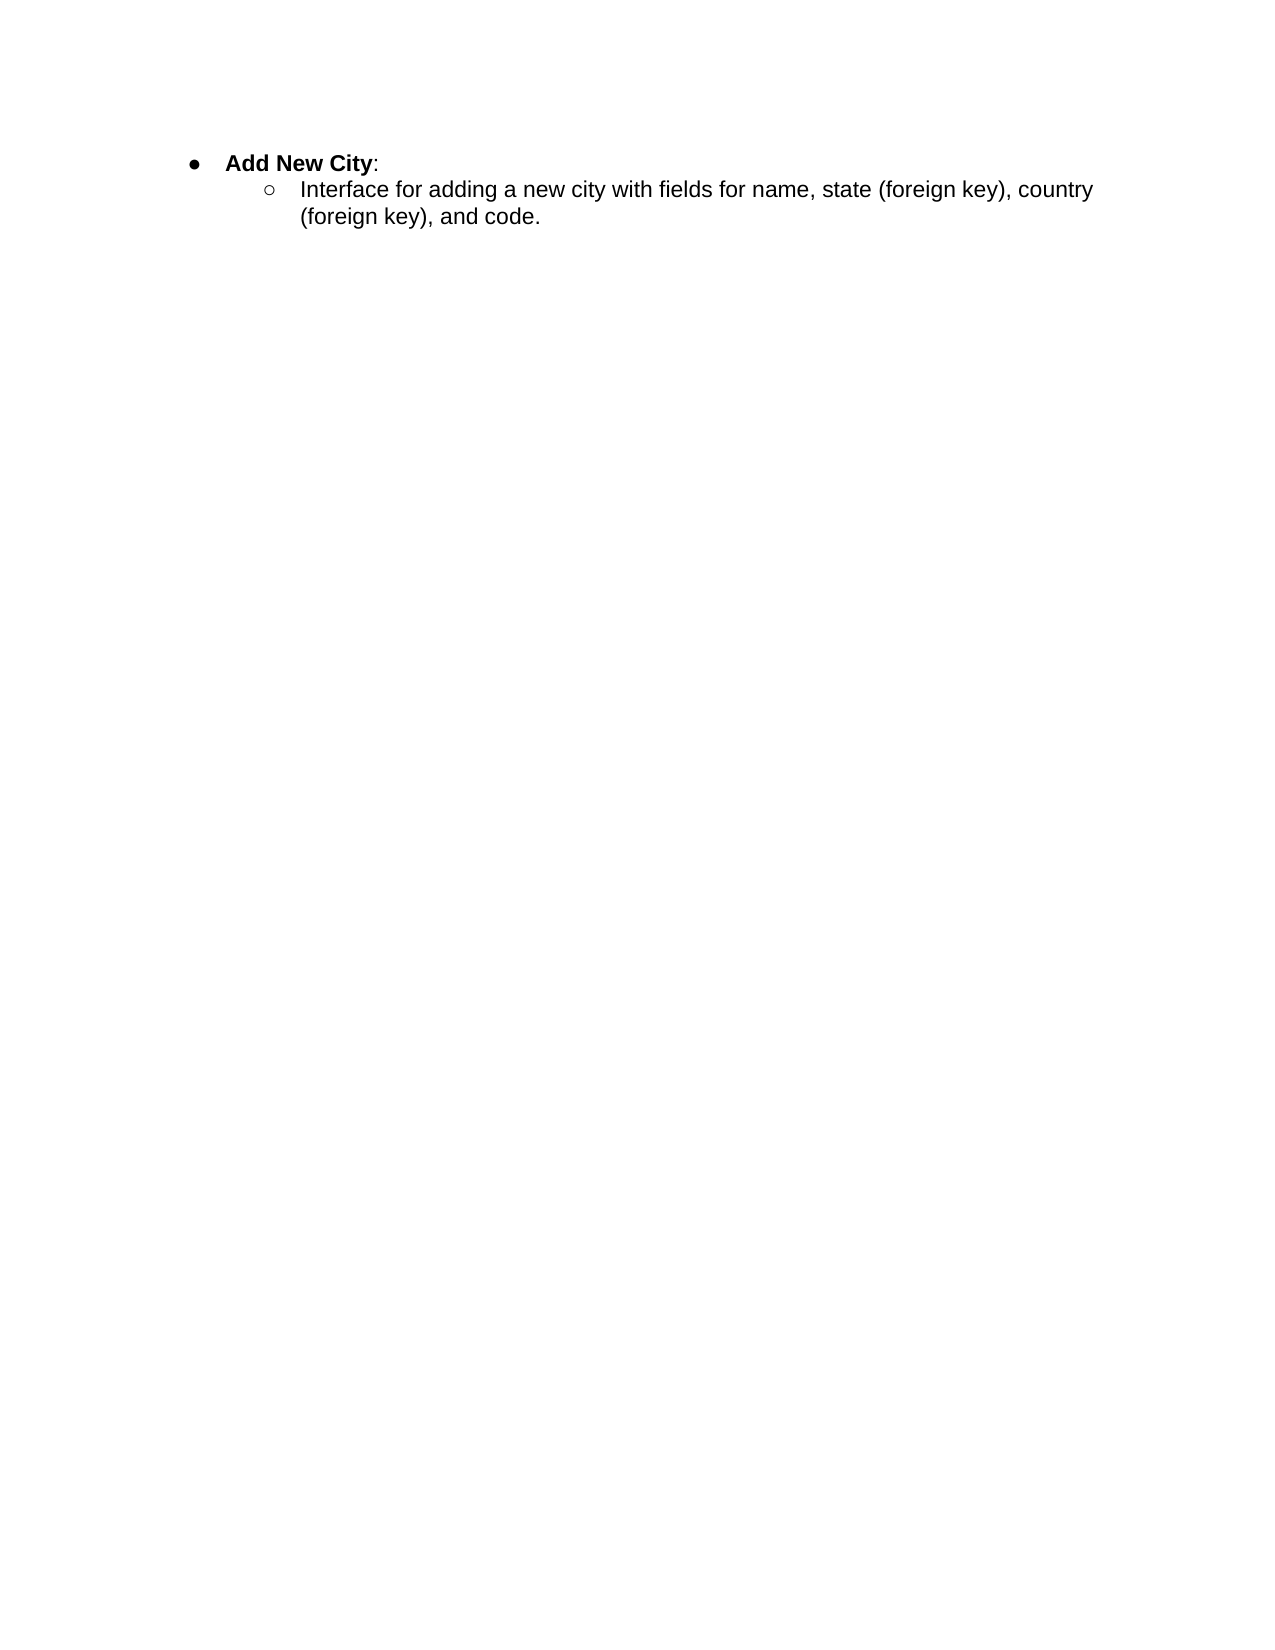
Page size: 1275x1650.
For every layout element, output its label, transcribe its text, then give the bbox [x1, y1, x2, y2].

list Add New City: [187, 150, 1125, 176]
list Interface for adding a new city with fields for name, state (foreign key), country (foreign key), and code. [262, 176, 1125, 229]
